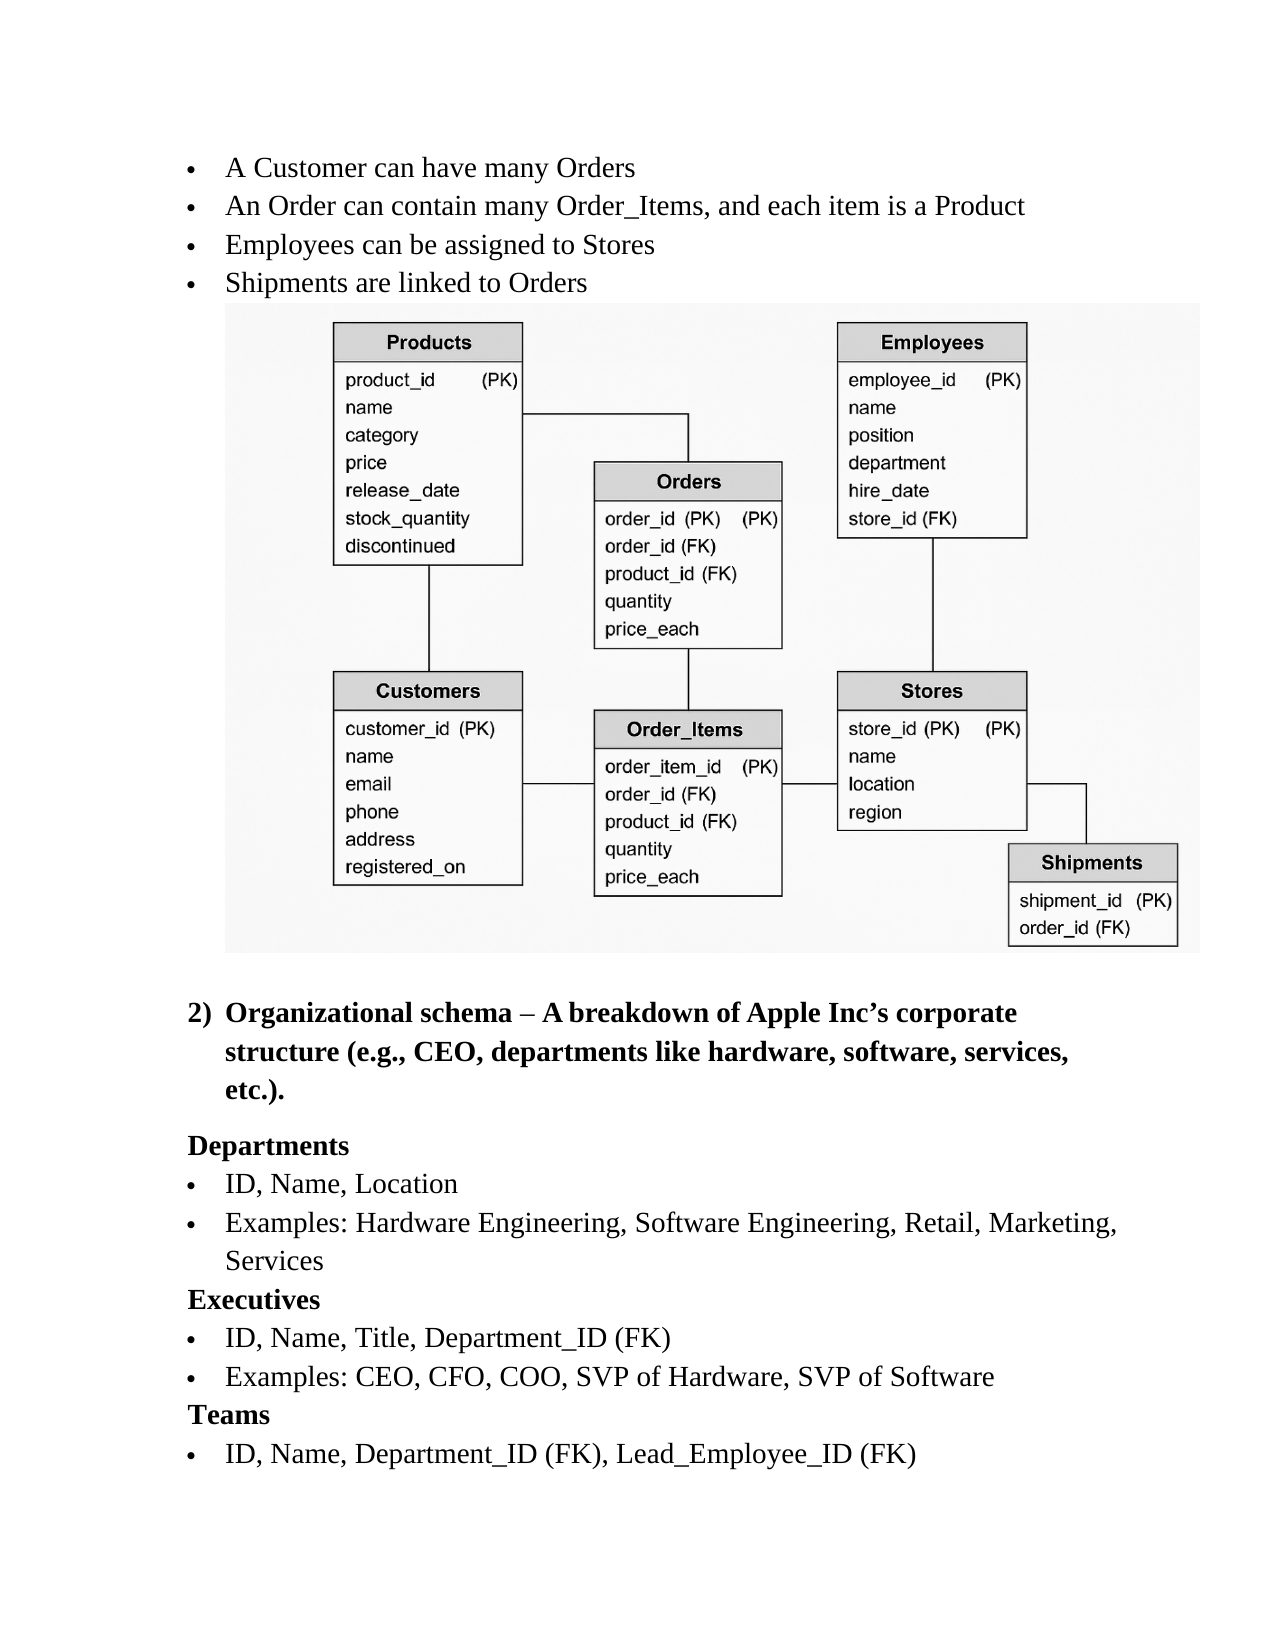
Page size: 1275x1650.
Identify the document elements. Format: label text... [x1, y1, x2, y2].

list ID, Name, Title, Department_ID (FK) [187, 1320, 1125, 1354]
list An Order can contain many Order_Items, and each item is a Product [187, 188, 1125, 222]
list Examples: CEO, CFO, COO, SVP of Hardware, SVP of Software [187, 1359, 1125, 1392]
list ID, Name, Department_ID (FK), Lead_Employee_ID (FK) [187, 1436, 1125, 1469]
list A Customer can have many Orders [187, 150, 1125, 183]
list Employees can be assigned to Stores [187, 227, 1125, 261]
list Organizational schema – A breakdown of Apple Inc’s corporate structure (e.g., CEO, departments like hardware, software, services, etc.). [187, 995, 1125, 1106]
text Departments [187, 1128, 1125, 1161]
text Executives [187, 1282, 1125, 1315]
list ID, Name, Location [187, 1166, 1125, 1200]
picture [225, 303, 1200, 953]
text Teams [187, 1397, 1125, 1431]
list Examples: Hardware Engineering, Software Engineering, Retail, Marketing, Services [187, 1205, 1125, 1277]
